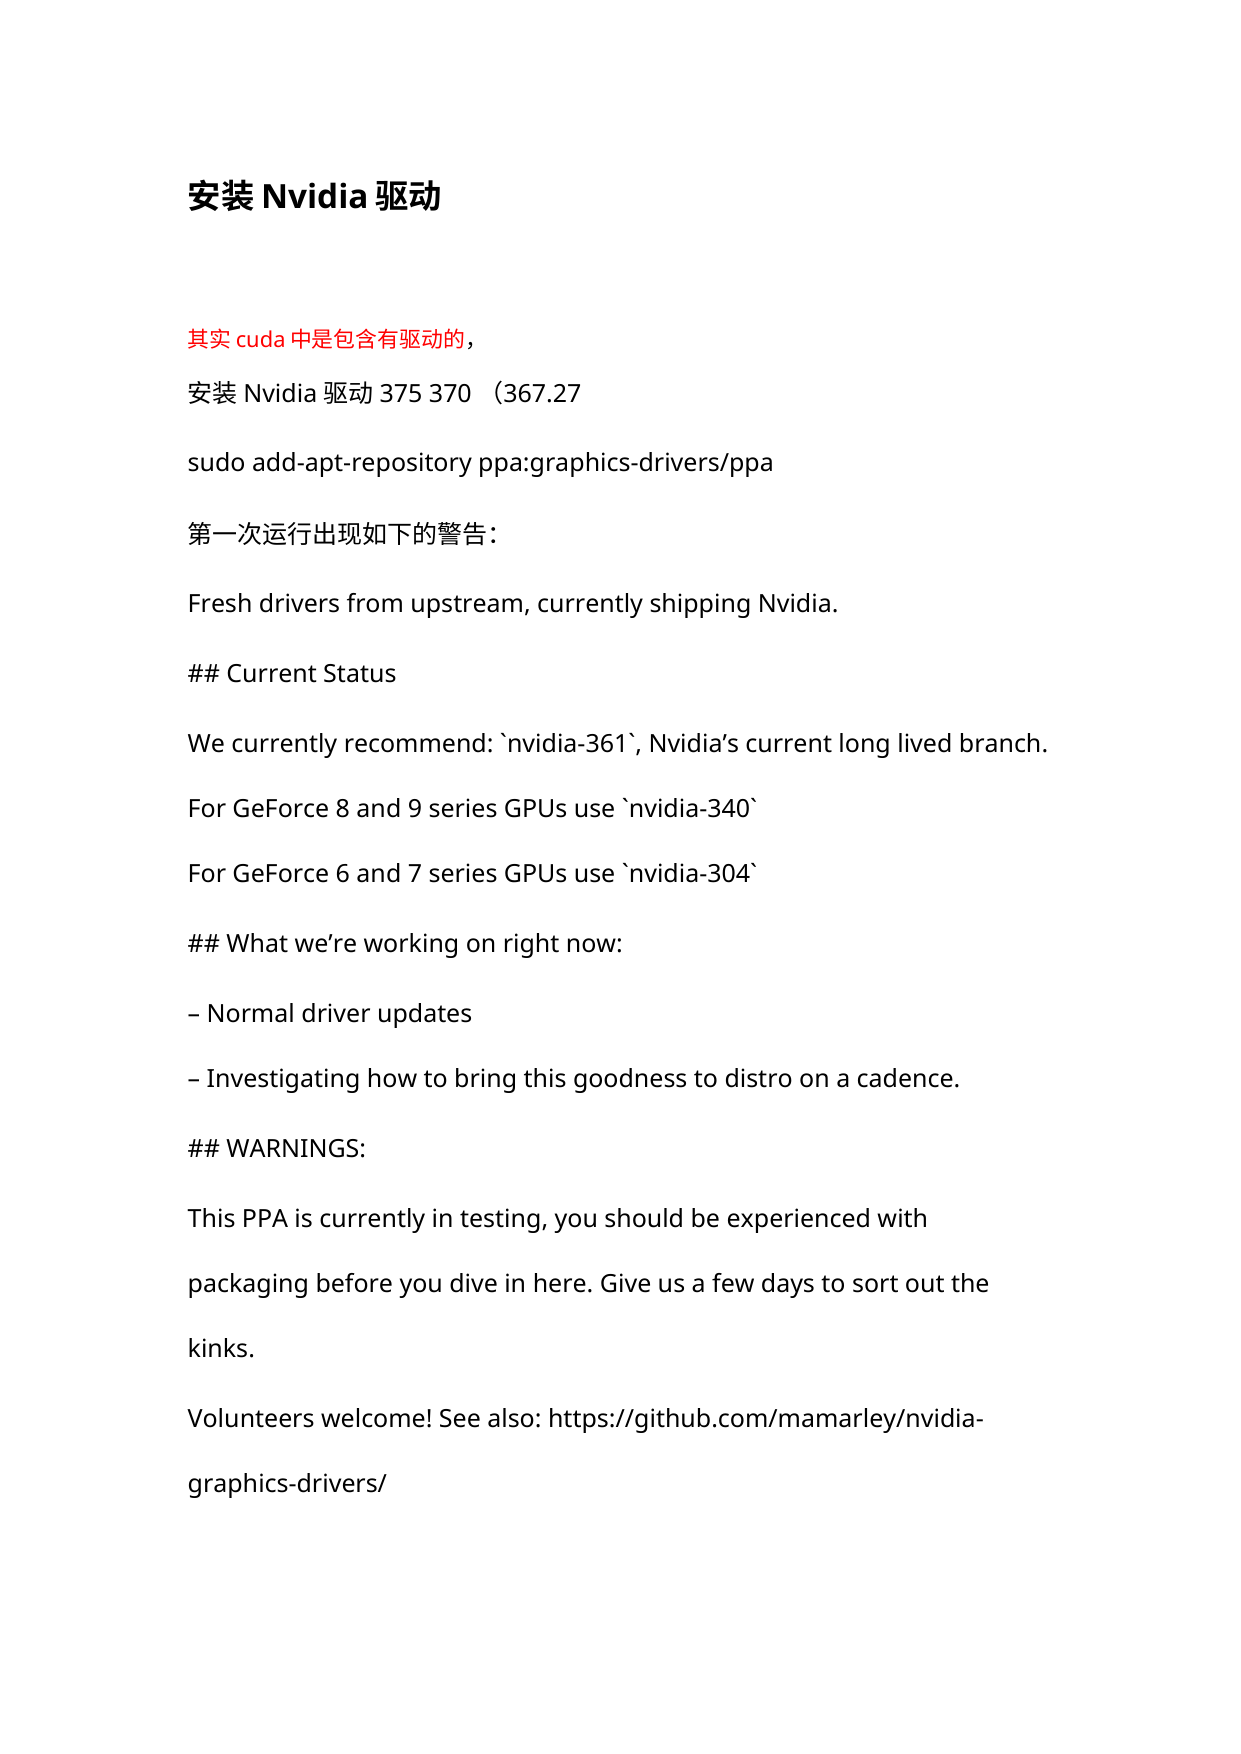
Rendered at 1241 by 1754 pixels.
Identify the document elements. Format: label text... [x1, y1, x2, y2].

text This PPA is currently in testing, you should be experienced with packaging before you dive in here. Give us a few days to sort out the kinks. [187, 1185, 1053, 1380]
text 安装 Nvidia 驱动 375 370 （367.27 [187, 359, 1053, 424]
text 第一次运行出现如下的警告： [187, 500, 1053, 565]
text Volunteers welcome! See also: https://github.com/mamarley/nvidia-graphics-drivers/ [187, 1386, 1053, 1516]
text ## WARNINGS: [187, 1115, 1053, 1180]
text ## What we’re working on right now: [187, 910, 1053, 975]
text We currently recommend: `nvidia-361`, Nvidia’s current long lived branch. For GeForce 8 and 9 series GPUs use `nvidia-340` For GeForce 6 and 7 series GPUs use `nvidia-304` [187, 710, 1053, 905]
text Fresh drivers from upstream, currently shipping Nvidia. [187, 570, 1053, 635]
subtitle 安装Nvidia驱动 [187, 162, 1053, 227]
text 其实cuda中是包含有驱动的， [187, 322, 1053, 354]
text sudo add-apt-repository ppa:graphics-drivers/ppa [187, 429, 1053, 494]
text ## Current Status [187, 640, 1053, 705]
text – Normal driver updates – Investigating how to bring this goodness to distro on a cadence. [187, 980, 1053, 1110]
